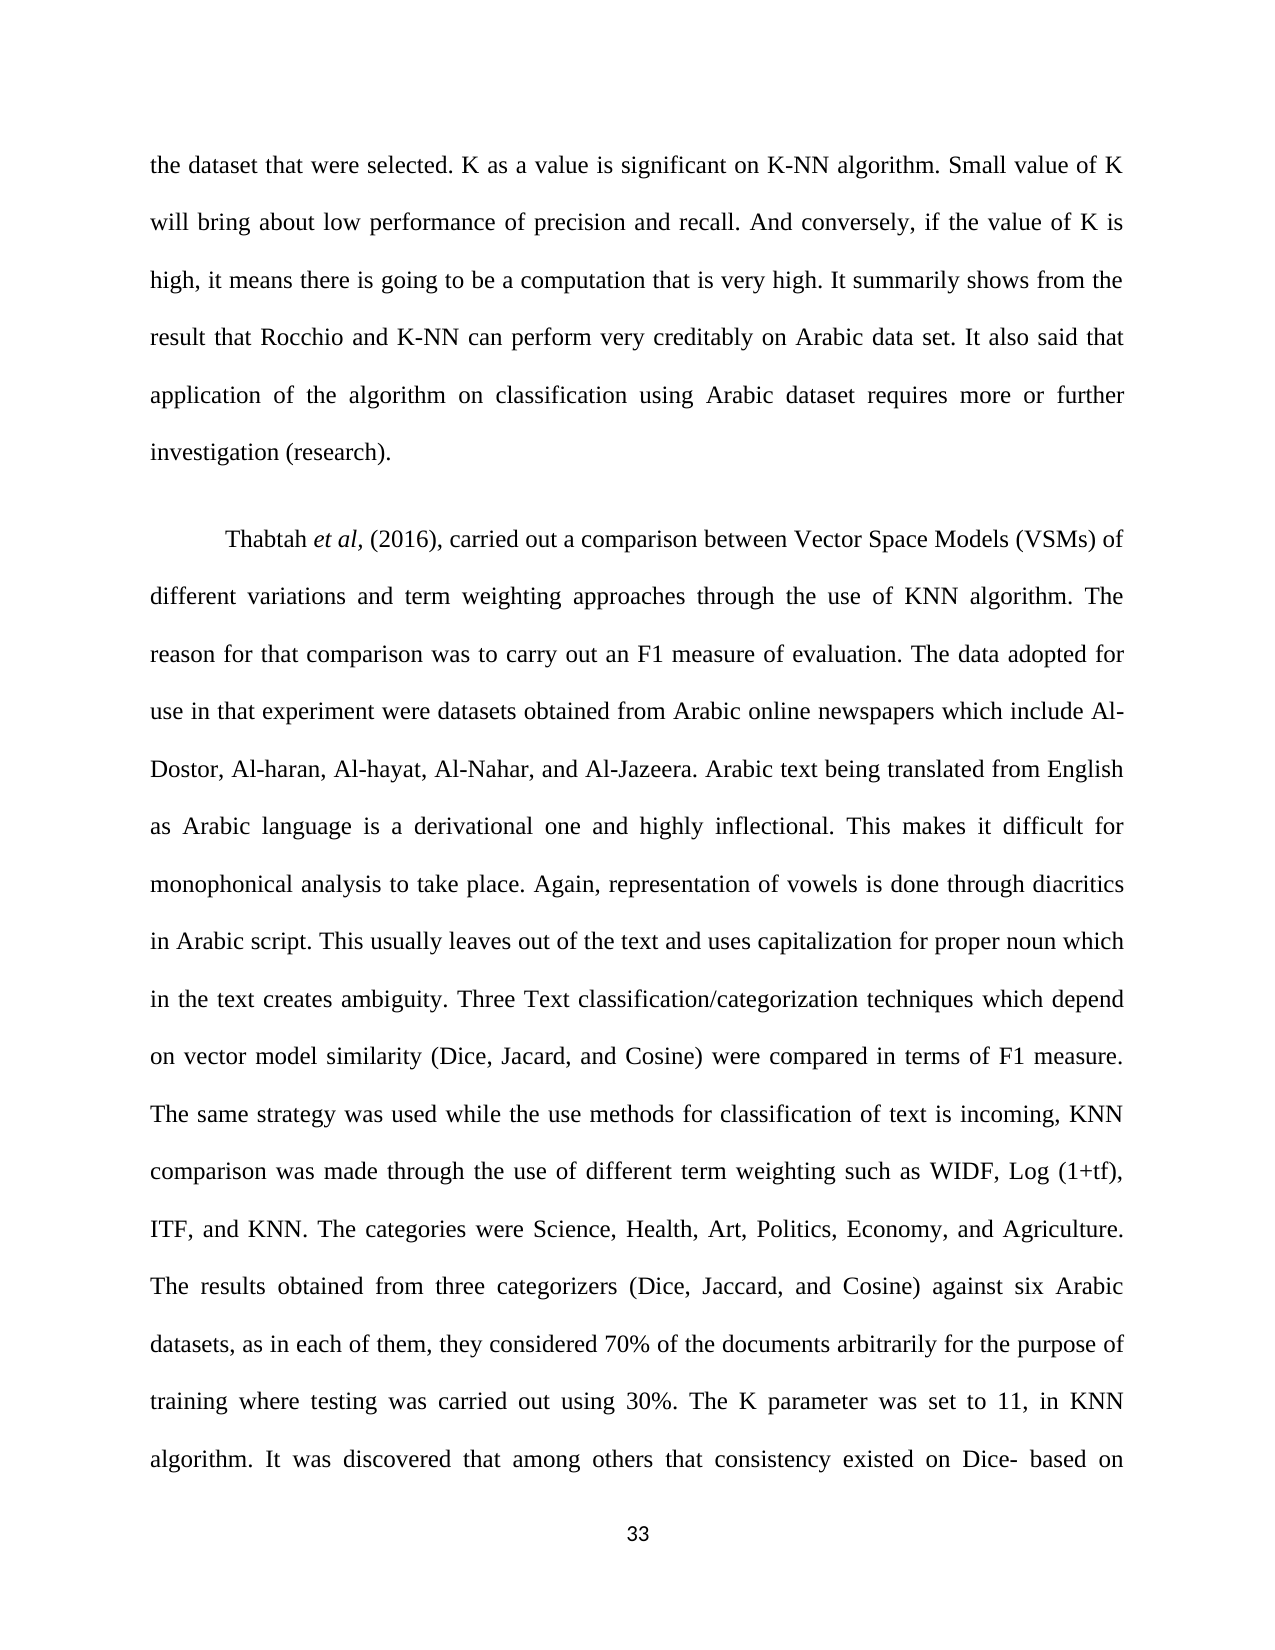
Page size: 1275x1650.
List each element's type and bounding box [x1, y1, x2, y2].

text [150, 524, 1125, 1472]
text [150, 150, 1125, 466]
